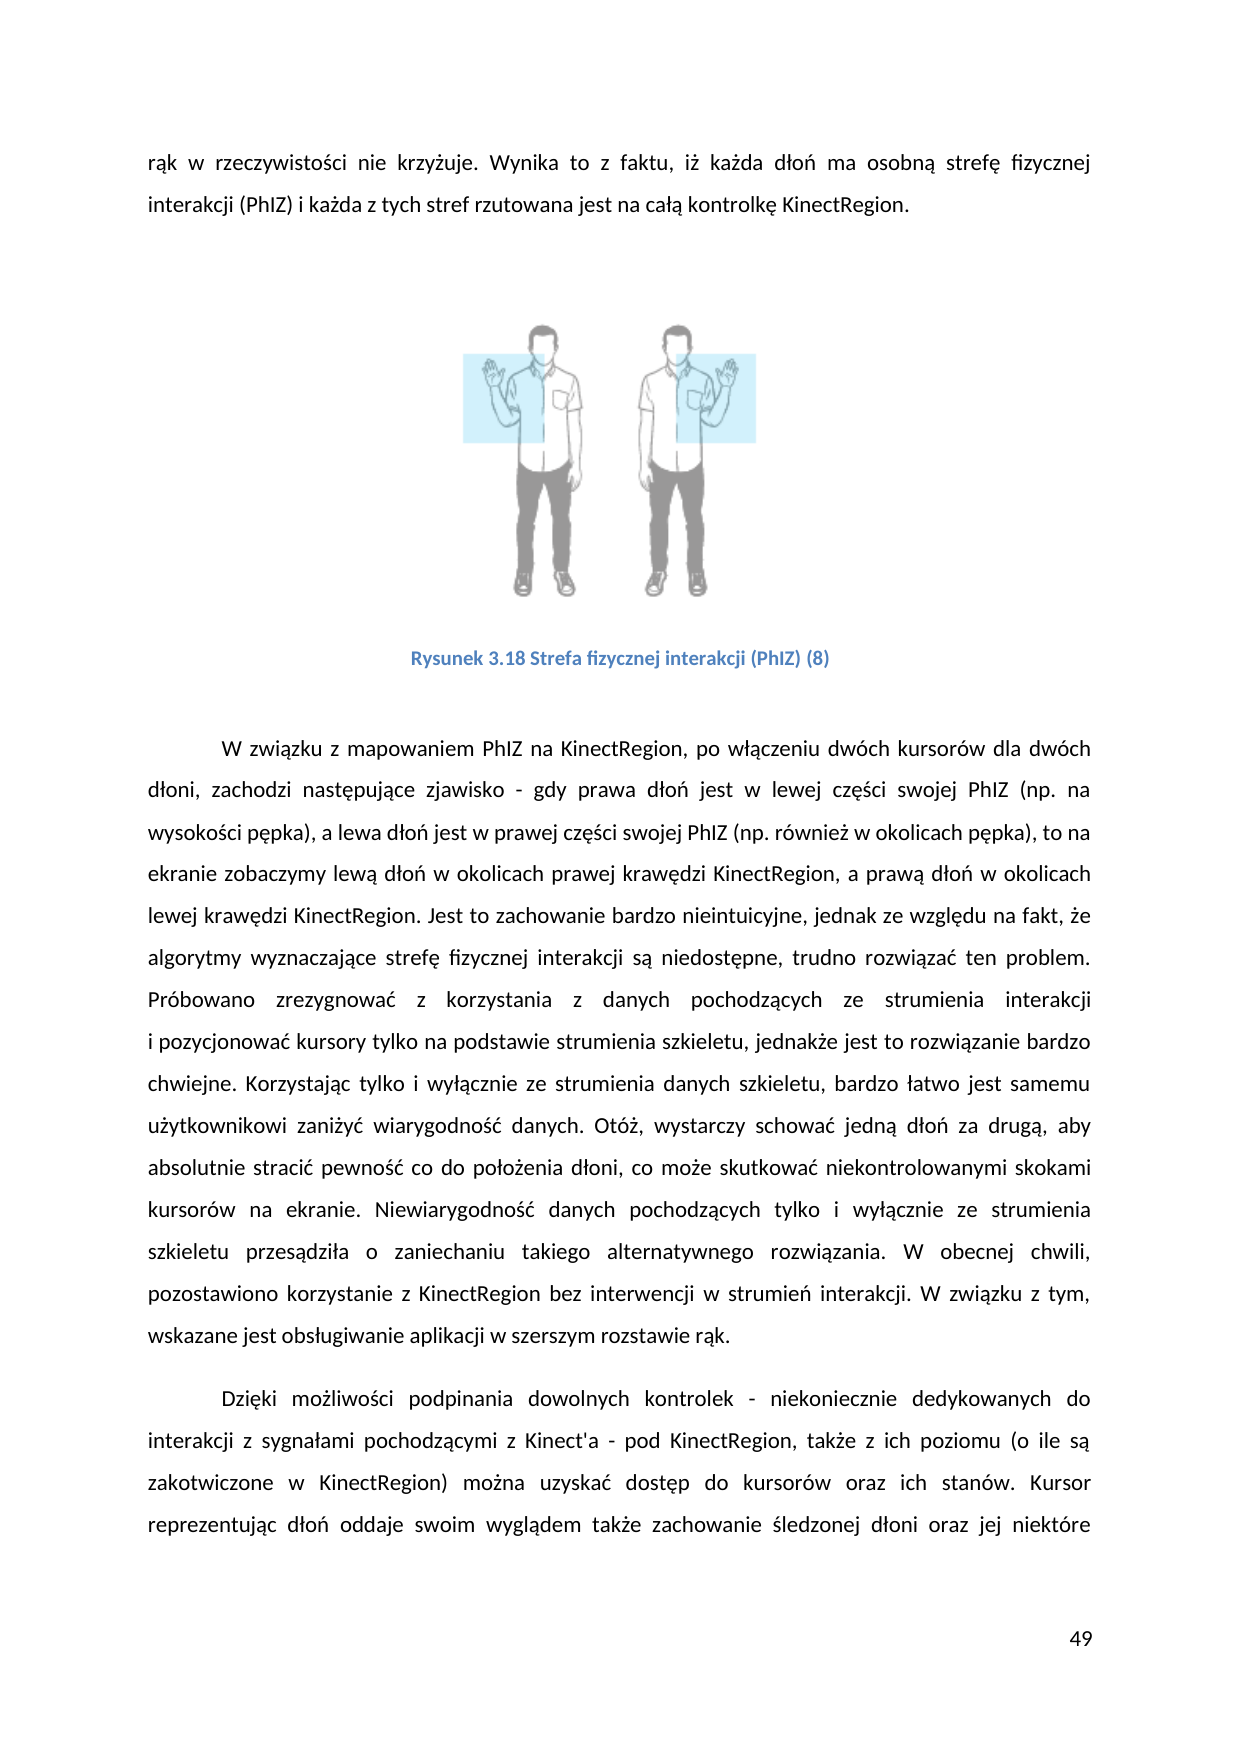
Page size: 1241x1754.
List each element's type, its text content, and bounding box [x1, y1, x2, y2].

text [148, 1384, 1092, 1538]
text Rysunek 3.11 Strefa fizycznej interakcji (PhIZ) [148, 645, 1092, 671]
picture [443, 315, 797, 611]
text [148, 148, 1092, 218]
text W związku z mapowaniem PhIZ na KinectRegion, po włączeniu dwóch kursorów dla dwóch dłoni, zachodzi następujące zjawisko - gdy prawa dłoń jest w lewej części swojej PhIZ (np. na wysokości pępka), a lewa dłoń jest w prawej części swojej PhIZ (np. również w okolicach pępka), to na ekranie zobaczymy lewą dłoń w okolicach prawej krawędzi KinectRegion, a prawą dłoń w okolicach lewej krawędzi KinectRegion. Jest to zachowanie bardzo nieintuicyjne, jednak ze względu na fakt, że algorytmy wyznaczające strefę fizycznej interakcji są niedostępne, trudno rozwiązać ten problem. Próbowano zrezygnować z korzystania z danych pochodzących ze strumienia interakcji i pozycjonować kursory tylko na podstawie strumienia szkieletu, jednakże jest to rozwiązanie bardzo chwiejne. Korzystając tylko i wyłącznie ze strumienia danych szkieletu, bardzo łatwo jest samemu użytkownikowi zaniżyć wiarygodność danych. Otóż, wystarczy schować jedną dłoń za drugą, aby absolutnie stracić pewność co do położenia dłoni, co może skutkować niekontrolowanymi skokami kursorów na ekranie. Niewiarygodność danych pochodzących tylko i wyłącznie ze strumienia szkieletu przesądziła o zaniechaniu takiego alternatywnego rozwiązania. W obecnej chwili, pozostawiono korzystanie z KinectRegion bez interwencji w strumień interakcji. W związku z tym, wskazane jest obsługiwanie aplikacji w szerszym rozstawie rąk. [148, 734, 1092, 1349]
